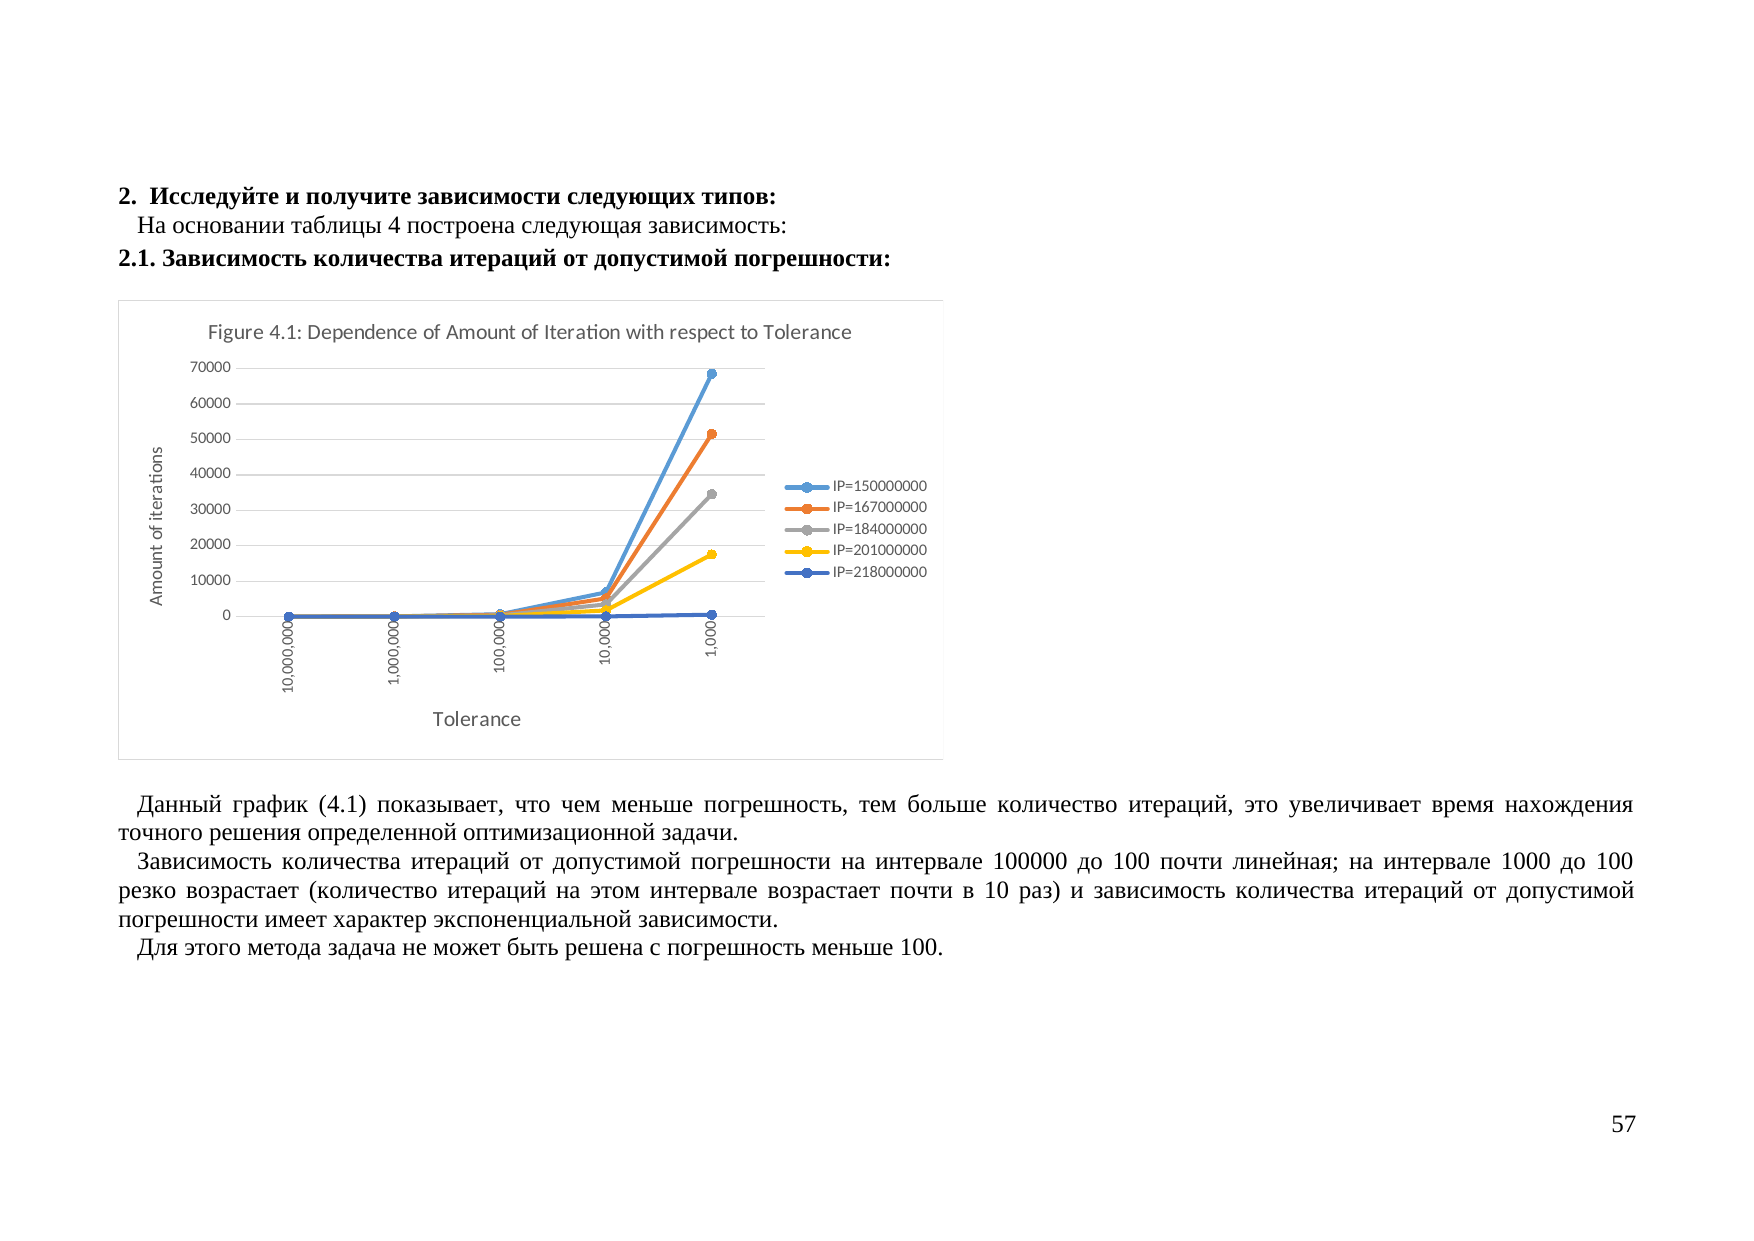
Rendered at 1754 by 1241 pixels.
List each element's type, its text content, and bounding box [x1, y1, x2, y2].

text Для этого метода задача не может быть решена с погрешность меньше 100. [118, 932, 1636, 961]
text На основании таблицы 4 построена следующая зависимость: [118, 210, 1636, 239]
text Данный график (4.1) показывает, что чем меньше погрешность, тем больше количество итераций, это увеличивает время нахождения точного решения определенной оптимизационной задачи. [118, 789, 1636, 846]
text Зависимость количества итераций от допустимой погрешности на интервале 100000 до 100 почти линейная; на интервале 1000 до 100 резко возрастает (количество итераций на этом интервале возрастает почти в 10 раз) и зависимость количества итераций от допустимой погрешности имеет характер экспоненциальной зависимости. [118, 846, 1636, 932]
subtitle 2.1. Зависимость количества итераций от допустимой погрешности: [118, 243, 1636, 272]
subtitle 2. Исследуйте и получите зависимости следующих типов: [118, 181, 1636, 210]
